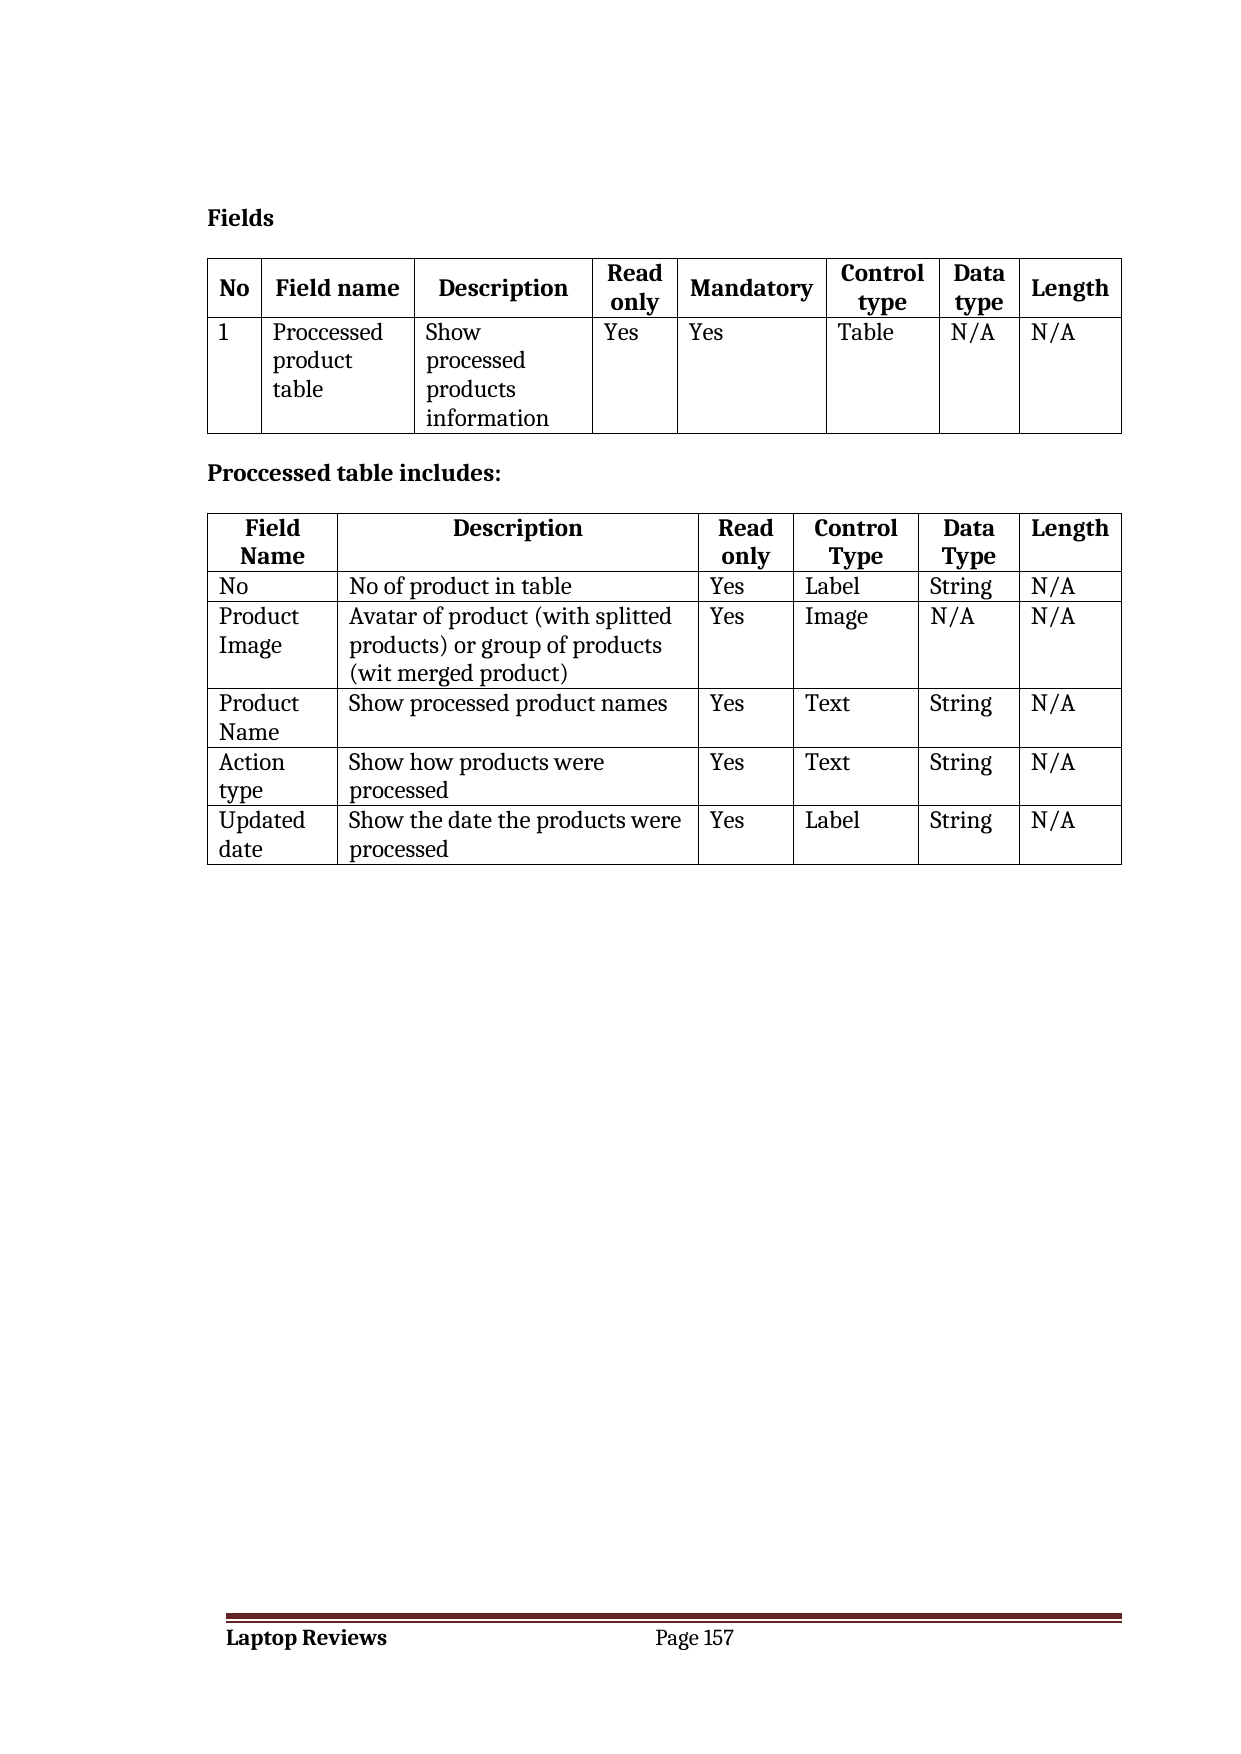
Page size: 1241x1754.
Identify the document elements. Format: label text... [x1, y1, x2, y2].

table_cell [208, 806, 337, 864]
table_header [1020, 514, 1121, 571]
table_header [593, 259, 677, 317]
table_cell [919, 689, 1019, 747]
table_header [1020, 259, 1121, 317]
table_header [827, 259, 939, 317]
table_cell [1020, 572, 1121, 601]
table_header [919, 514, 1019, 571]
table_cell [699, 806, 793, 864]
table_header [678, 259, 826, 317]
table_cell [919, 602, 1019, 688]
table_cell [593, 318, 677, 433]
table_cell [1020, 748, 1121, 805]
text Fields [207, 204, 1122, 233]
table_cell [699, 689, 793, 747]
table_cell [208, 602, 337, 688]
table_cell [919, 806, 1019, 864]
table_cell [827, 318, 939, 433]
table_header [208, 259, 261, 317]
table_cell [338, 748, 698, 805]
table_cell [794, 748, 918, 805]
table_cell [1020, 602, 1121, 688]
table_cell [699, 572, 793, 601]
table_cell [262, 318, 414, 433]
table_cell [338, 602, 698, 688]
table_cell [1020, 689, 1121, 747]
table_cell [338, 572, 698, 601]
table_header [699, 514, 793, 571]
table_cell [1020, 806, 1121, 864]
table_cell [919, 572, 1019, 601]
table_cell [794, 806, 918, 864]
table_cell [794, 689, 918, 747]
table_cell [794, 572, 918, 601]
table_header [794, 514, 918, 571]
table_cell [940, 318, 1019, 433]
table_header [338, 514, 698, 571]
text Proccessed table includes: [207, 459, 1122, 487]
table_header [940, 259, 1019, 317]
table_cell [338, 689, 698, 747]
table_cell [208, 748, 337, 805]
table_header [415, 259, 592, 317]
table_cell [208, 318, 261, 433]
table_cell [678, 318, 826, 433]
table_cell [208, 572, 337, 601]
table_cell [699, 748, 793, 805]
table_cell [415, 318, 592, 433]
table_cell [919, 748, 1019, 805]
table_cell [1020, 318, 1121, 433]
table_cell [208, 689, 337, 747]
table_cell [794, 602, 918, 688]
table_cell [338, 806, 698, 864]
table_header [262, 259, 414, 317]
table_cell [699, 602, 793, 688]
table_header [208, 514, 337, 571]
